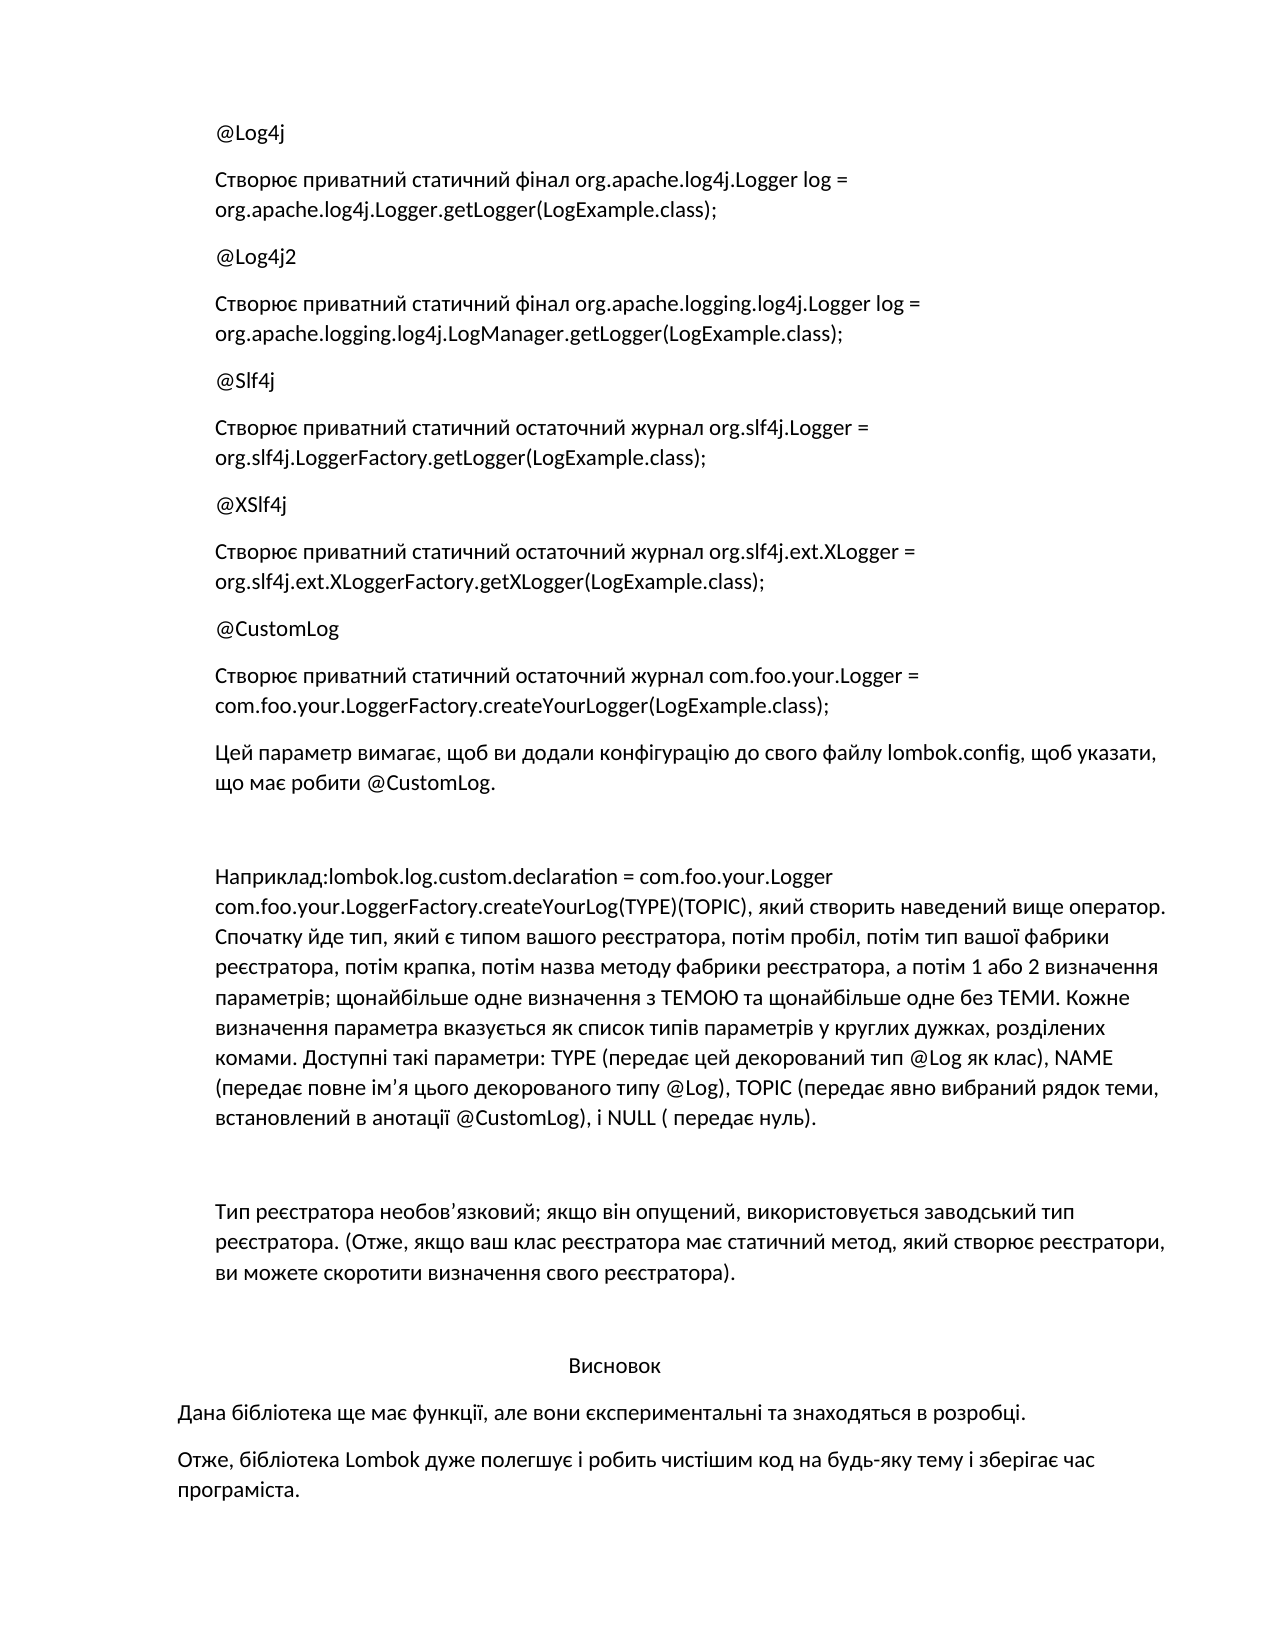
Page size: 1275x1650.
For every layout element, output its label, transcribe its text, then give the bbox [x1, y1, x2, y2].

text Отже, бібліотека Lombok дуже полегшує і робить чистішим код на будь-яку тему і зберігає час програміста. [177, 1445, 1186, 1503]
text Створює приватний статичний остаточний журнал org.slf4j.ext.XLogger = org.slf4j.ext.XLoggerFactory.getXLogger(LogExample.class); [215, 537, 1186, 595]
text Тип реєстратора необов’язковий; якщо він опущений, використовується заводський тип реєстратора. (Отже, якщо ваш клас реєстратора має статичний метод, який створює реєстратори, ви можете скоротити визначення свого реєстратора). [215, 1197, 1186, 1286]
text Висновок [177, 1351, 1186, 1379]
text @Log4j [215, 118, 1186, 146]
text @Log4j2 [215, 242, 1186, 270]
text @Slf4j [215, 366, 1186, 394]
text Цей параметр вимагає, щоб ви додали конфігурацію до свого файлу lombok.config, щоб указати, що має робити @CustomLog. [215, 738, 1186, 796]
text @XSlf4j [215, 490, 1186, 518]
text Наприклад:lombok.log.custom.declaration = com.foo.your.Logger com.foo.your.LoggerFactory.createYourLog(TYPE)(TOPIC), який створить наведений вище оператор. Спочатку йде тип, який є типом вашого реєстратора, потім пробіл, потім тип вашої фабрики реєстратора, потім крапка, потім назва методу фабрики реєстратора, а потім 1 або 2 визначення параметрів; щонайбільше одне визначення з ТЕМОЮ та щонайбільше одне без ТЕМИ. Кожне визначення параметра вказується як список типів параметрів у круглих дужках, розділених комами. Доступні такі параметри: TYPE (передає цей декорований тип @Log як клас), NAME (передає повне ім’я цього декорованого типу @Log), TOPIC (передає явно вибраний рядок теми, встановлений в анотації @CustomLog), і NULL ( передає нуль). [215, 862, 1186, 1132]
text @CustomLog [215, 614, 1186, 642]
text Створює приватний статичний фінал org.apache.log4j.Logger log = org.apache.log4j.Logger.getLogger(LogExample.class); [215, 165, 1186, 223]
text Створює приватний статичний остаточний журнал org.slf4j.Logger = org.slf4j.LoggerFactory.getLogger(LogExample.class); [215, 413, 1186, 471]
text Створює приватний статичний фінал org.apache.logging.log4j.Logger log = org.apache.logging.log4j.LogManager.getLogger(LogExample.class); [215, 289, 1186, 347]
text Дана бібліотека ще має функції, але вони єкспериментальні та знаходяться в розробці. [177, 1398, 1186, 1426]
text Створює приватний статичний остаточний журнал com.foo.your.Logger = com.foo.your.LoggerFactory.createYourLogger(LogExample.class); [215, 661, 1186, 719]
